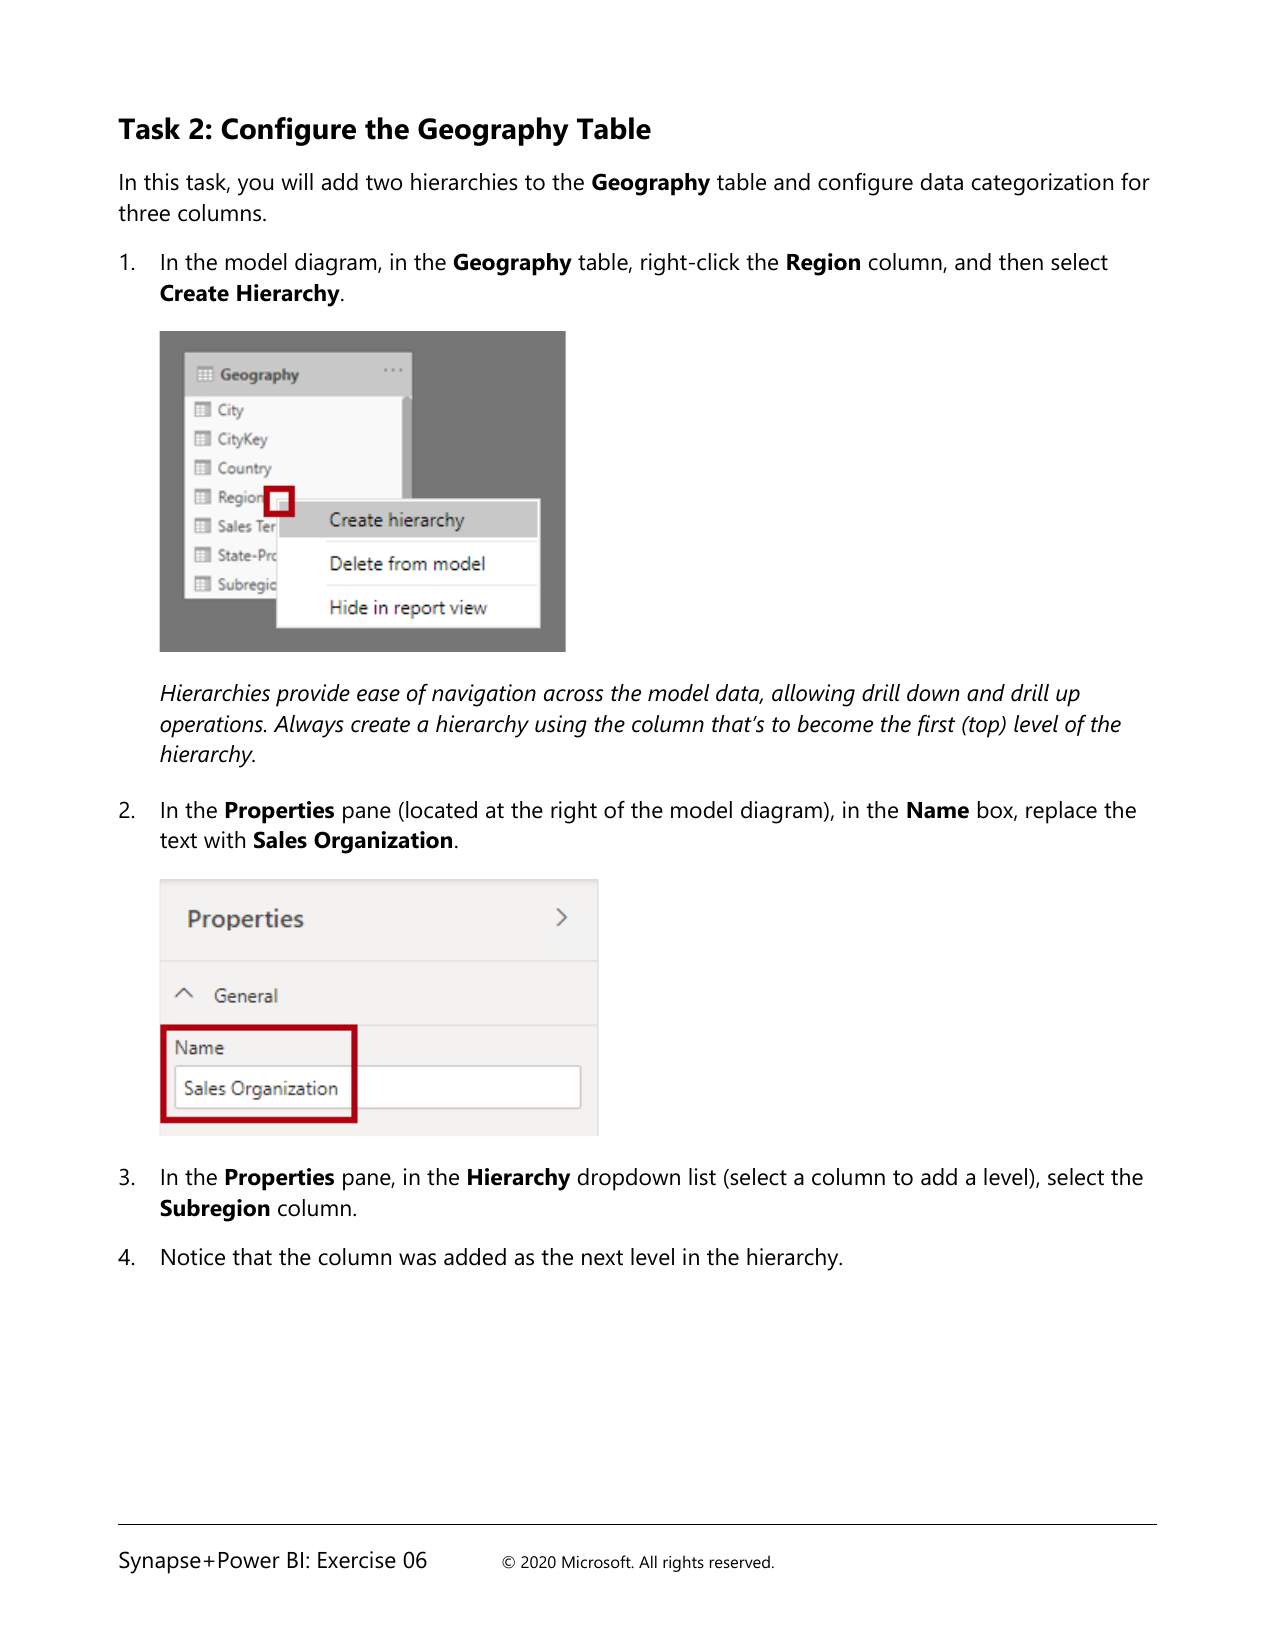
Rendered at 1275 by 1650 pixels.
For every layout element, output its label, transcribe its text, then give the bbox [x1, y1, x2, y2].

picture [159, 331, 566, 652]
list In the model diagram, in the Geography table, right-click the Region column, and then select Create Hierarchy. [118, 246, 1157, 307]
text Hierarchies provide ease of navigation across the model data, allowing drill down and drill up operations. Always create a hierarchy using the column that’s to become the first (top) level of the hierarchy. [159, 677, 1157, 768]
picture [159, 879, 599, 1136]
text In this task, you will add two hierarchies to the Geography table and configure data categorization for three columns. [118, 166, 1157, 227]
text In the Properties pane (located at the right of the model diagram), in the Name box, replace the text with Sales Organization. [118, 793, 1157, 854]
text Notice that the column was added as the next level in the hierarchy. [118, 1241, 1157, 1271]
text In the Properties pane, in the Hierarchy dropdown list (select a column to add a level), select the Subregion column. [118, 1161, 1157, 1222]
subtitle Task 2: Configure the Geography Table [118, 108, 1157, 147]
